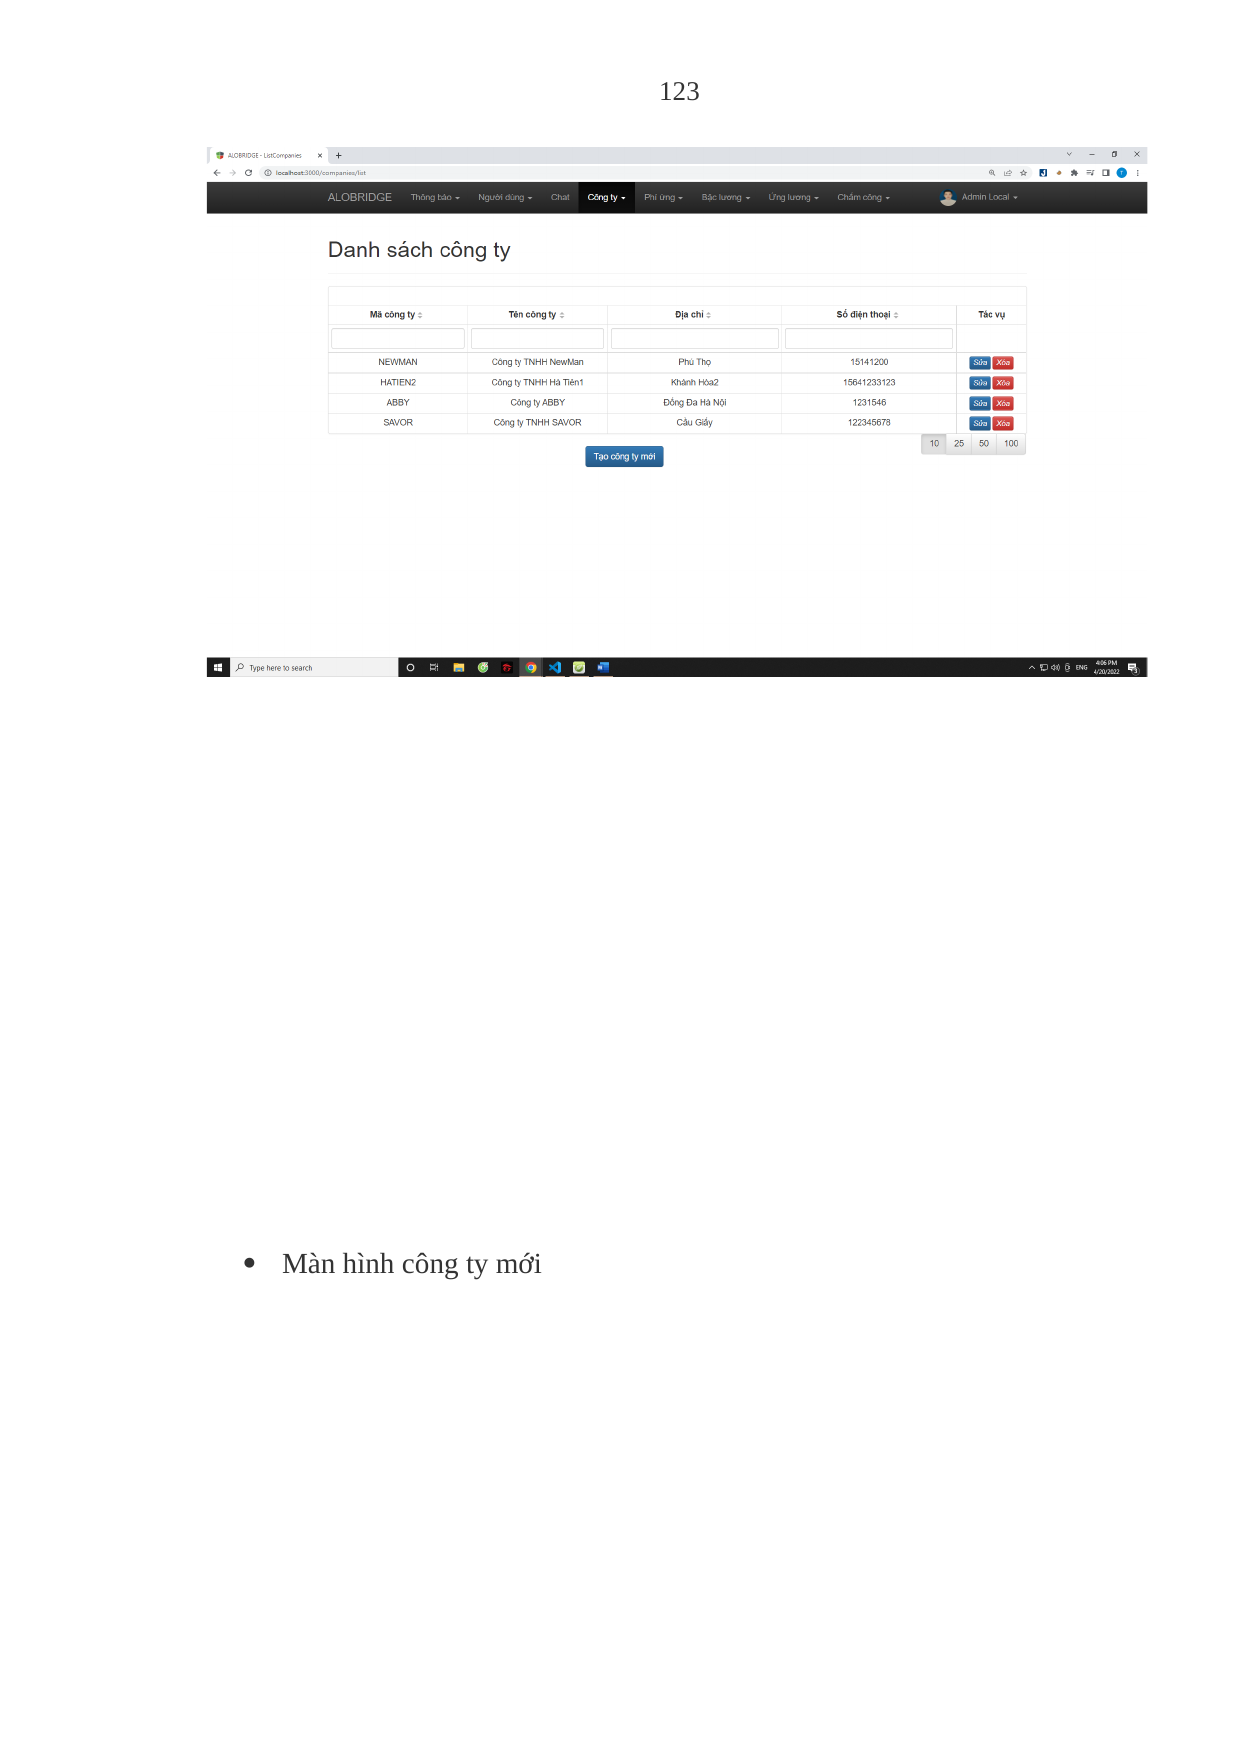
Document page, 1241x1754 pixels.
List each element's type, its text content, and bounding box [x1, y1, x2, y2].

list Màn hình công ty mới [244, 1246, 1152, 1279]
picture [206, 147, 1148, 677]
